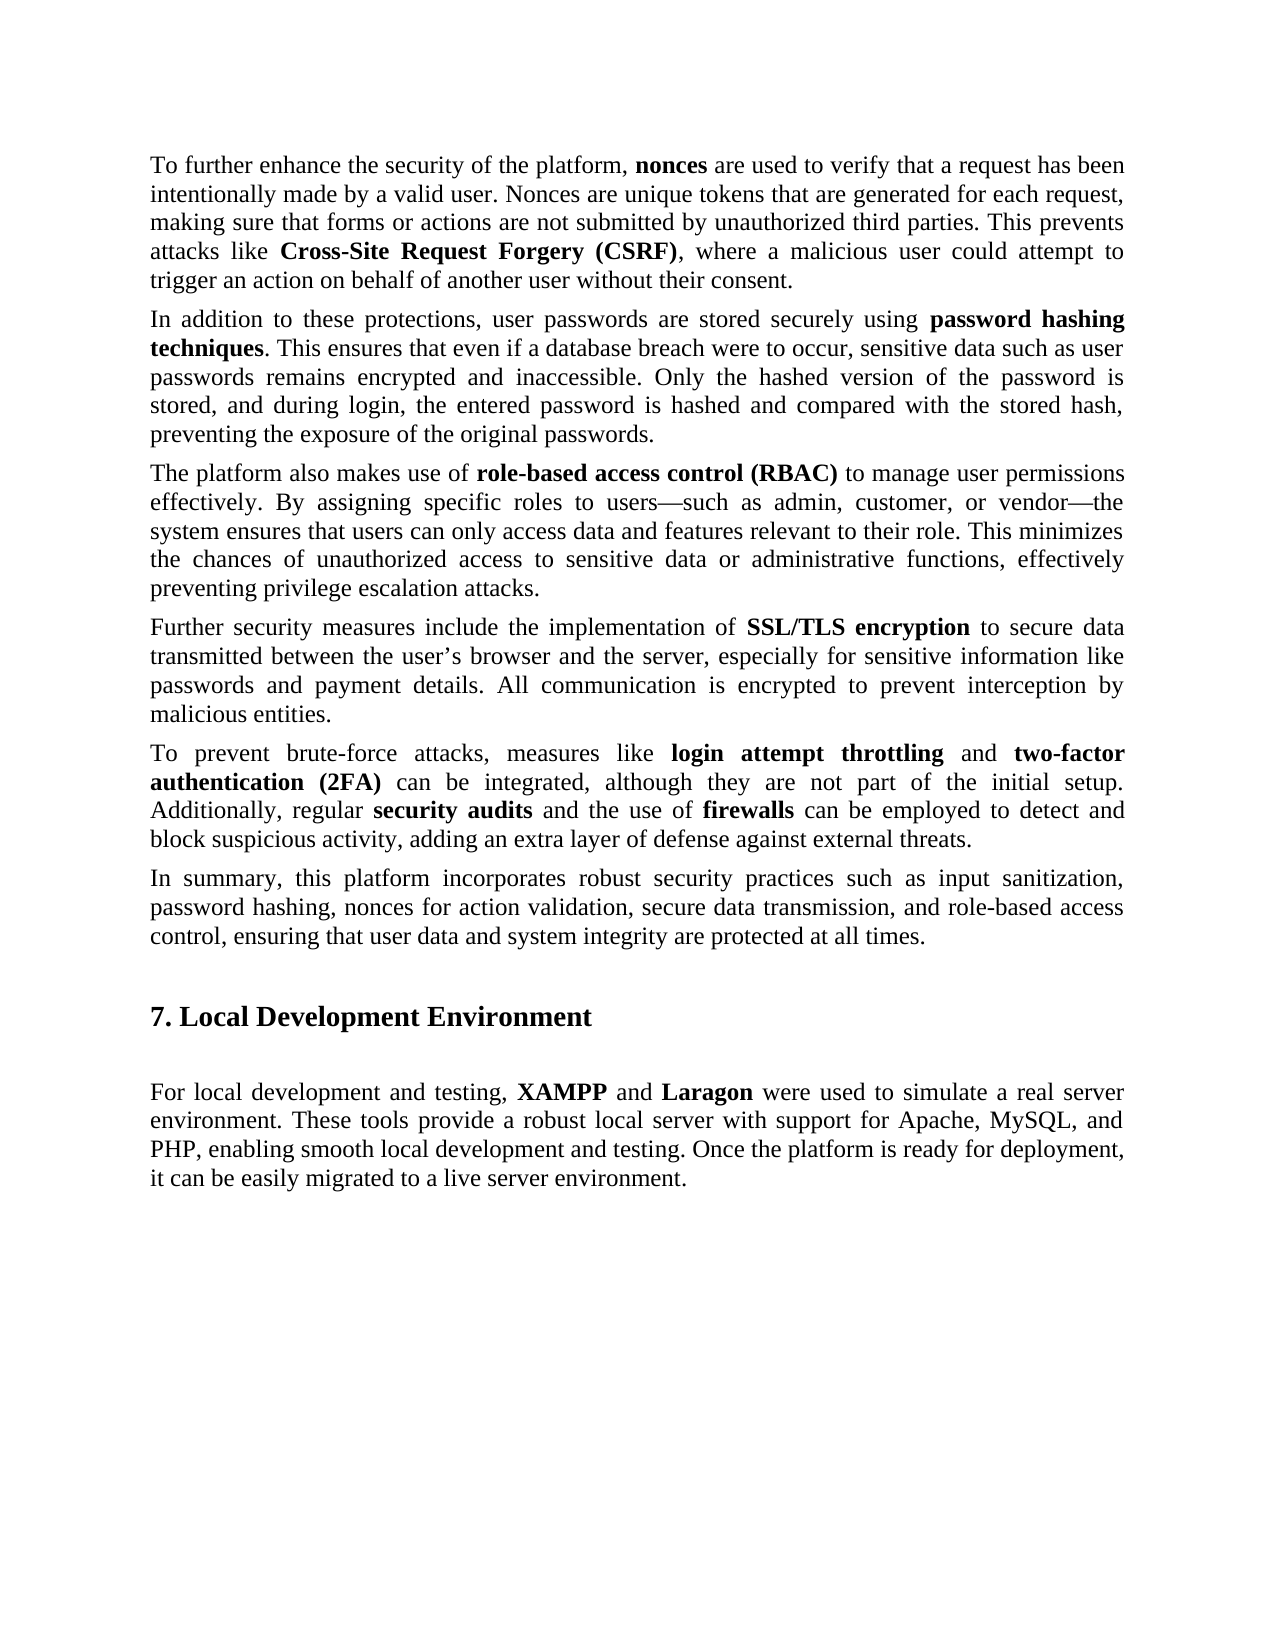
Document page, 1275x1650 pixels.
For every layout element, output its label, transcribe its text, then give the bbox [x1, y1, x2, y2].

text For local development and testing, XAMPP and Laragon were used to simulate a real server environment. These tools provide a robust local server with support for Apache, MySQL, and PHP, enabling smooth local development and testing. Once the platform is ready for deployment, it can be easily migrated to a live server environment. [150, 1043, 1125, 1192]
text To prevent brute-force attacks, measures like login attempt throttling and two-factor authentication (2FA) can be integrated, although they are not part of the initial setup. Additionally, regular security audits and the use of firewalls can be employed to detect and block suspicious activity, adding an extra layer of defense against external threats. [150, 738, 1125, 853]
text Further security measures include the implementation of SSL/TLS encryption to secure data transmitted between the user’s browser and the server, especially for sensitive information like passwords and payment details. All communication is encrypted to prevent interception by malicious entities. [150, 612, 1125, 727]
text The platform also makes use of role-based access control (RBAC) to manage user permissions effectively. By assigning specific roles to users—such as admin, customer, or vendor—the system ensures that users can only access data and features relevant to their role. This minimizes the chances of unauthorized access to sensitive data or administrative functions, effectively preventing privilege escalation attacks. [150, 458, 1125, 602]
text In summary, this platform incorporates robust security practices such as input sanitization, password hashing, nonces for action validation, secure data transmission, and role-based access control, ensuring that user data and system integrity are protected at all times. [150, 863, 1125, 949]
text To further enhance the security of the platform, nonces are used to verify that a request has been intentionally made by a valid user. Nonces are unique tokens that are generated for each request, making sure that forms or actions are not submitted by unauthorized third parties. This prevents attacks like Cross-Site Request Forgery (CSRF), where a malicious user could attempt to trigger an action on behalf of another user without their consent. [150, 150, 1125, 294]
text 7. Local Development Environment [150, 999, 1125, 1033]
text In addition to these protections, user passwords are stored securely using password hashing techniques. This ensures that even if a database breach were to occur, sensitive data such as user passwords remains encrypted and inaccessible. Only the hashed version of the password is stored, and during login, the entered password is hashed and compared with the stored hash, preventing the exposure of the original passwords. [150, 304, 1125, 448]
